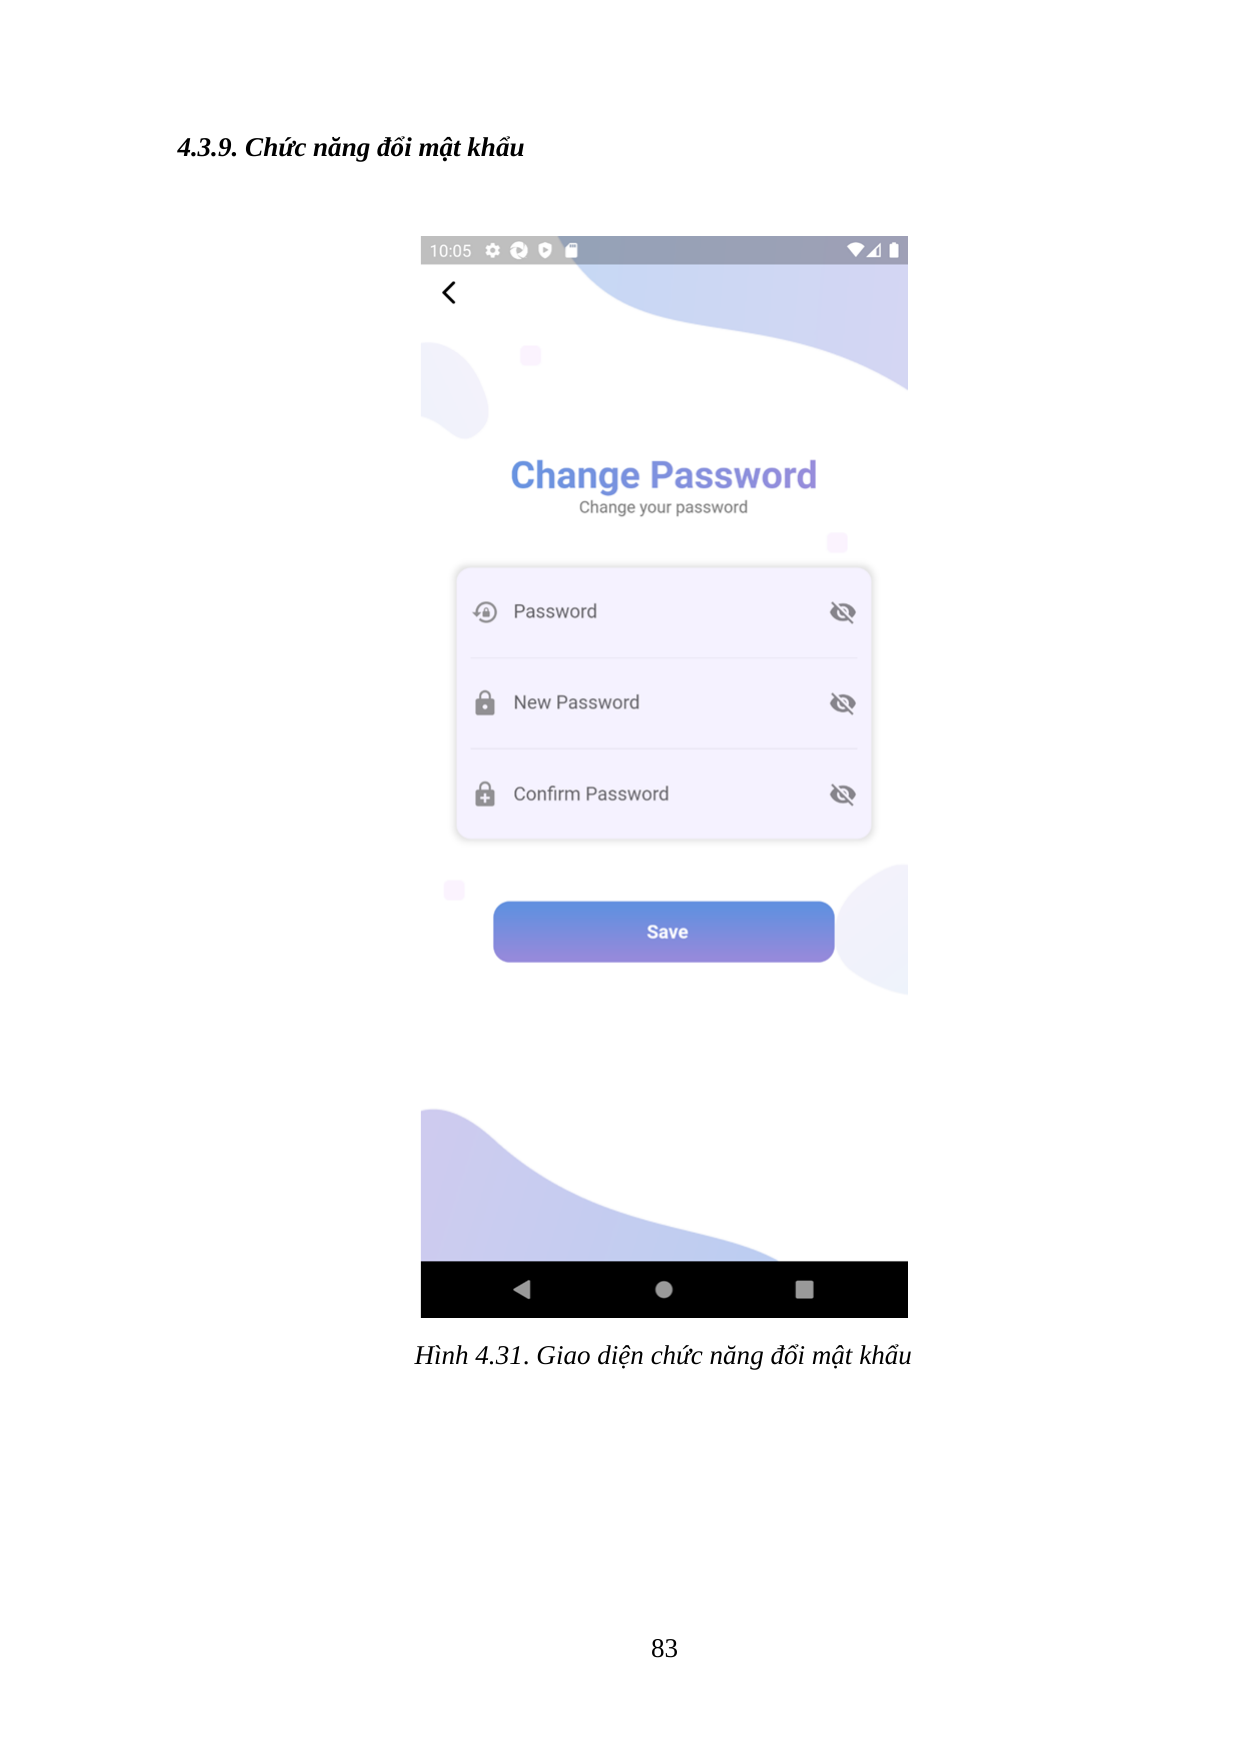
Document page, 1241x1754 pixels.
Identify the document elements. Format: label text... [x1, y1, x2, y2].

subtitle Chức năng đổi mật khẩu [177, 131, 1152, 162]
picture [420, 236, 908, 1318]
